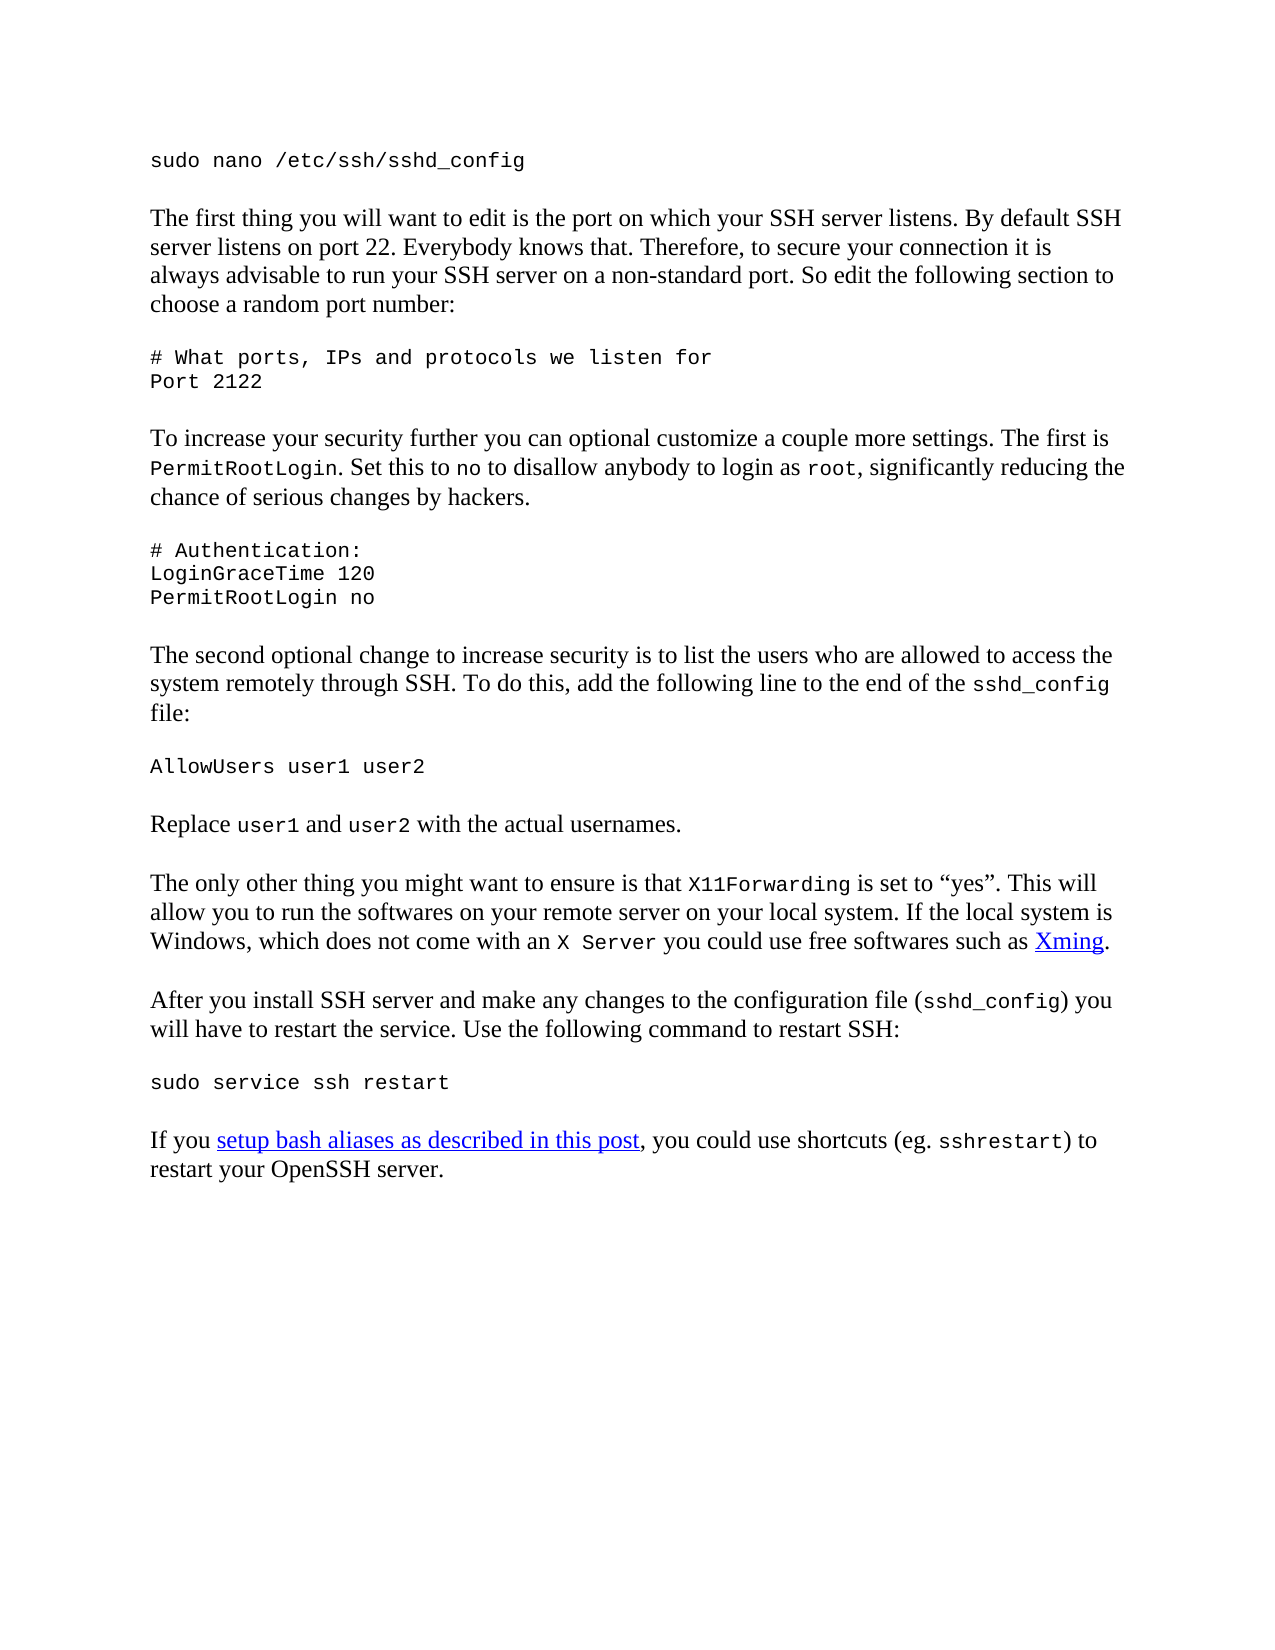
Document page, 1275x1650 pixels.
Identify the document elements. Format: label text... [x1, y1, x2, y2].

text The second optional change to increase security is to list the users who are allowed to access the system remotely through SSH. To do this, add the following line to the end of the sshd_config file: [150, 640, 1125, 727]
text The first thing you will want to edit is the port on which your SSH server listens. By default SSH server listens on port 22. Everybody knows that. Therefore, to secure your connection it is always advisable to run your SSH server on a non-standard port. So edit the following section to choose a random port number: [150, 203, 1125, 318]
text Replace user1 and user2 with the actual usernames. [150, 809, 1125, 838]
text # What ports, IPs and protocols we listen for [150, 347, 1125, 371]
text PermitRootLogin no [150, 587, 1125, 611]
text After you install SSH server and make any changes to the configuration file (sshd_config) you will have to restart the service. Use the following command to restart SSH: [150, 985, 1125, 1043]
text Port 2122 [150, 371, 1125, 394]
text sudo nano /etc/ssh/sshd_config [150, 150, 1125, 174]
text # Authentication: [150, 540, 1125, 563]
text LoginGraceTime 120 [150, 563, 1125, 587]
text sudo service ssh restart [150, 1072, 1125, 1096]
text The only other thing you might want to ensure is that X11Forwarding is set to “yes”. This will allow you to run the softwares on your remote server on your local system. If the local system is Windows, which does not come with an X Server you could use free softwares such as Xming. [150, 868, 1125, 956]
text To increase your security further you can optional customize a couple more settings. The first is PermitRootLogin. Set this to no to disallow anybody to login as root, significantly reducing the chance of serious changes by hackers. [150, 423, 1125, 511]
text If you setup bash aliases as described in this post, you could use shortcuts (eg. sshrestart) to restart your OpenSSH server. [150, 1125, 1125, 1183]
text AllowUsers user1 user2 [150, 756, 1125, 780]
